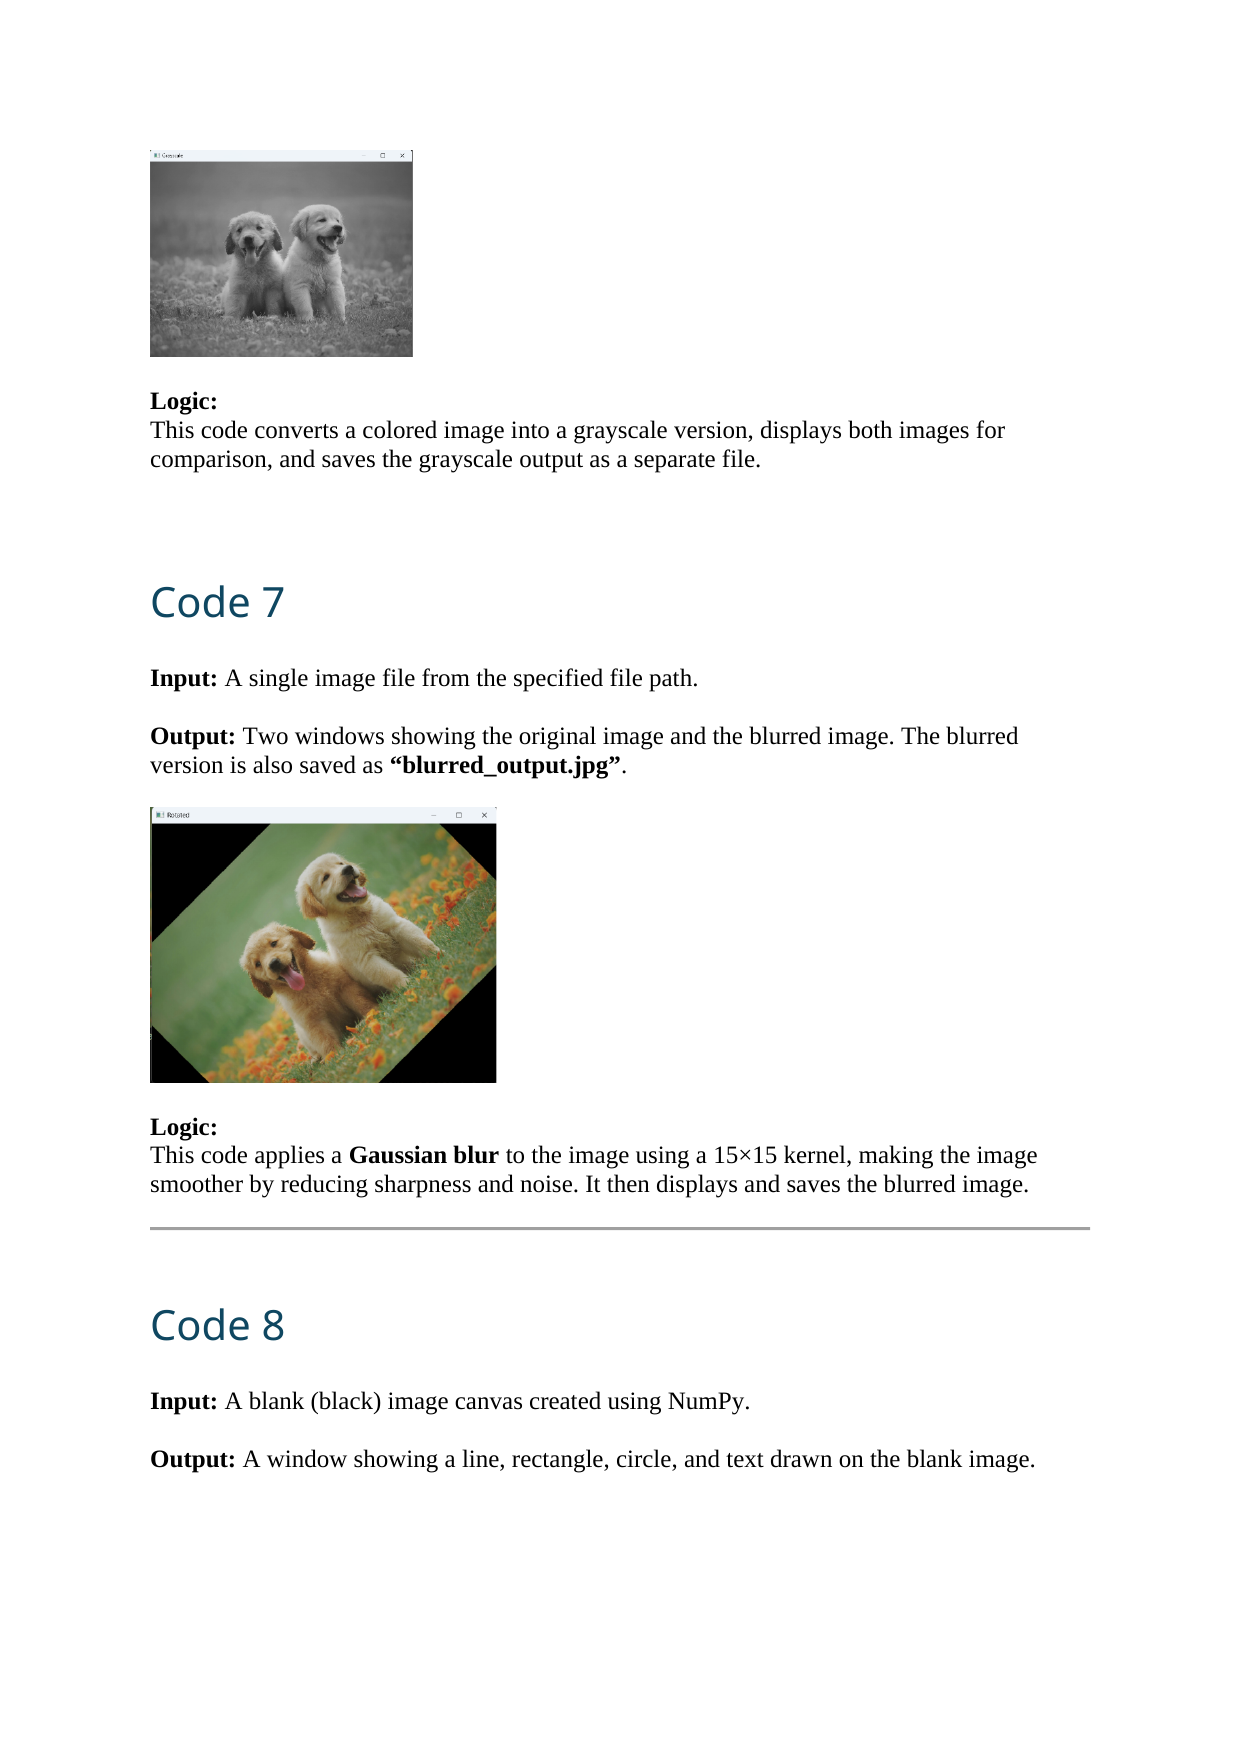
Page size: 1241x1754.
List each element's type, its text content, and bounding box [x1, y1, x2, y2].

text Output: Two windows showing the original image and its grayscale version. A grayscale copy is also saved as “grayscale_output.jpg”. [150, 298, 1090, 356]
subtitle Code 7 [150, 808, 1090, 864]
picture [150, 1042, 497, 1318]
text Input: A single image file from the specified file path. [150, 240, 1090, 269]
text Output: Two windows showing the original image and the blurred image. The blurred version is also saved as “blurred_output.jpg”. [150, 956, 1090, 1014]
text Logic: This code applies a Gaussian blur to the image using a 15×15 kernel, making the image smoother by reducing sharpness and noise. It then displays and saves the blurred image. [150, 1347, 1090, 1433]
picture [150, 385, 413, 592]
subtitle Code 6 [150, 150, 1090, 207]
text Input: A single image file from the specified file path. [150, 898, 1090, 927]
text Logic: This code converts a colored image into a grayscale version, displays both images for comparison, and saves the grayscale output as a separate file. [150, 621, 1090, 707]
